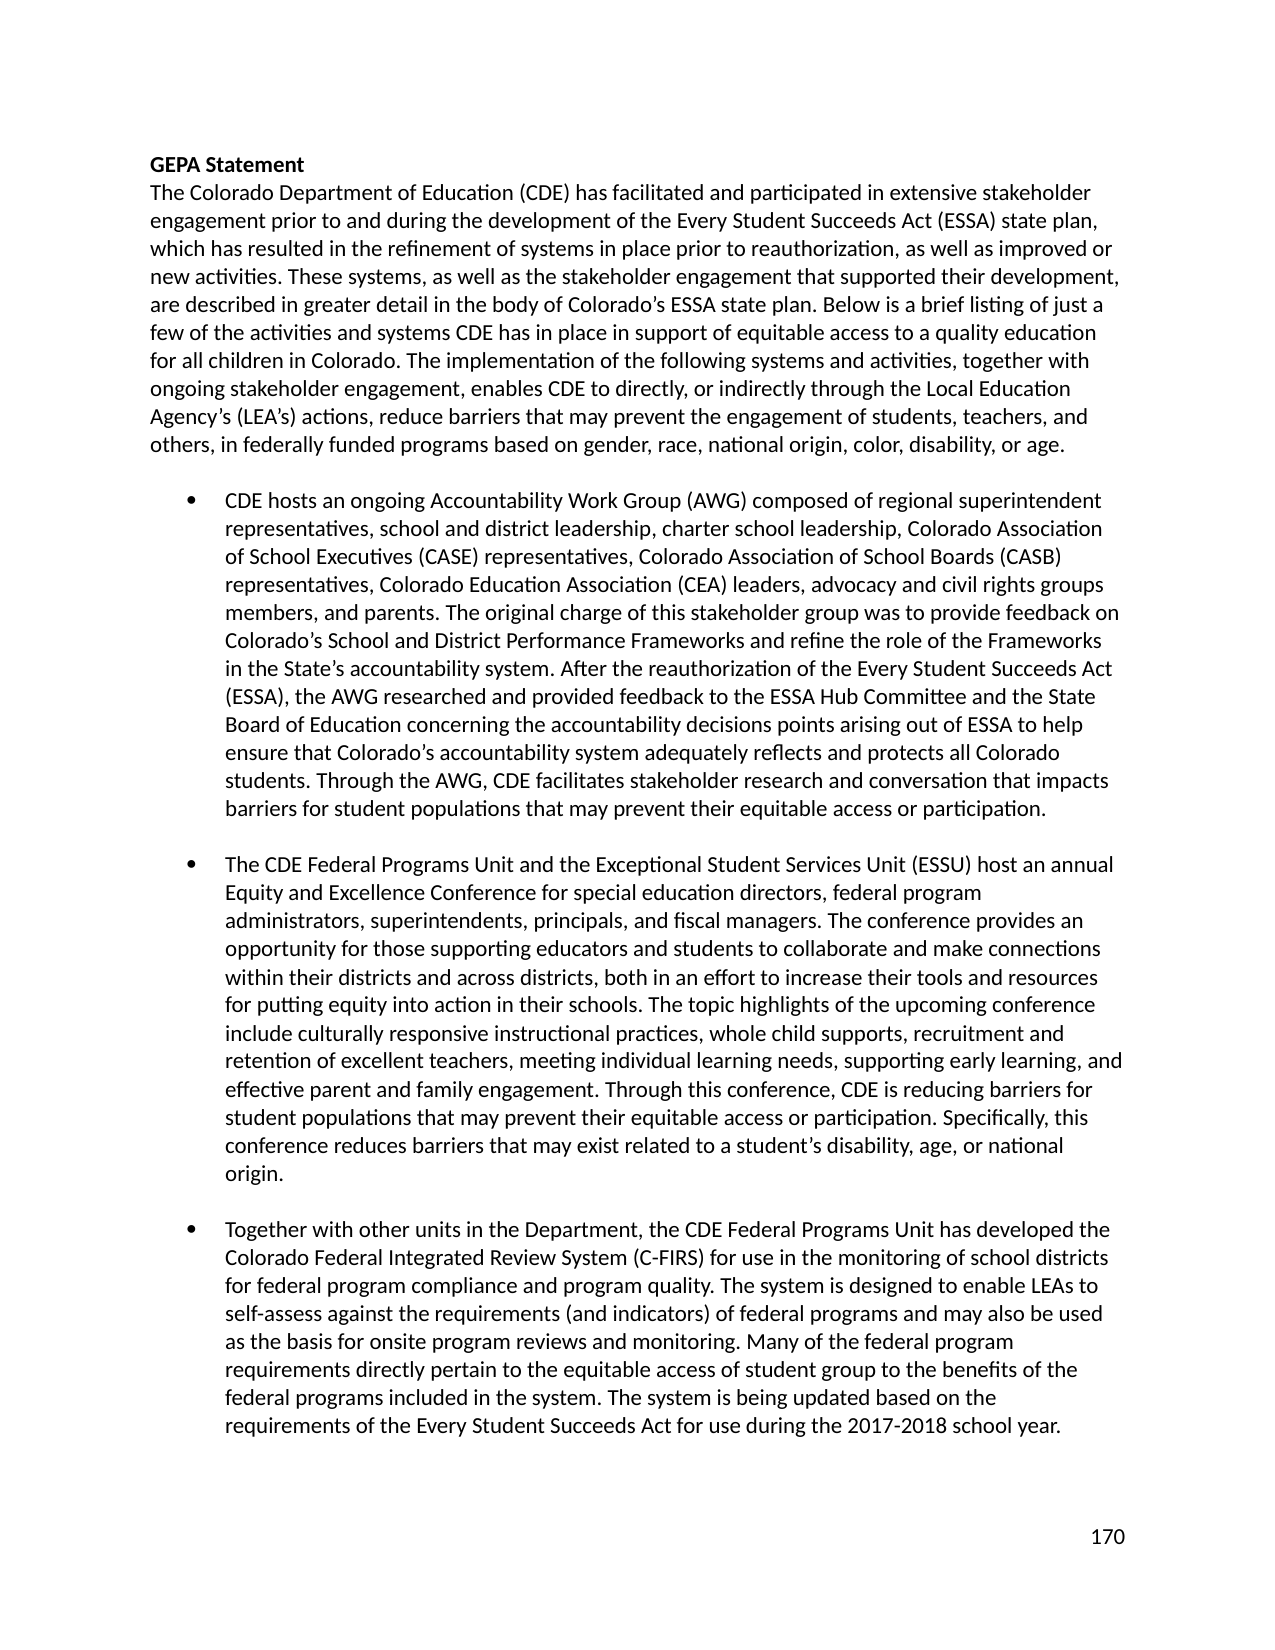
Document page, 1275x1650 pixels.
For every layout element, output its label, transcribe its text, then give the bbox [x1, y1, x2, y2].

list CDE hosts an ongoing Accountability Work Group (AWG) composed of regional superintendent representatives, school and district leadership, charter school leadership, Colorado Association of School Executives (CASE) representatives, Colorado Association of School Boards (CASB) representatives, Colorado Education Association (CEA) leaders, advocacy and civil rights groups members, and parents. The original charge of this stakeholder group was to provide feedback on Colorado’s School and District Performance Frameworks and refine the role of the Frameworks in the State’s accountability system. After the reauthorization of the Every Student Succeeds Act (ESSA), the AWG researched and provided feedback to the ESSA Hub Committee and the State Board of Education concerning the accountability decisions points arising out of ESSA to help ensure that Colorado’s accountability system adequately reflects and protects all Colorado students. Through the AWG, CDE facilitates stakeholder research and conversation that impacts barriers for student populations that may prevent their equitable access or participation. [187, 486, 1125, 822]
text The Colorado Department of Education (CDE) has facilitated and participated in extensive stakeholder engagement prior to and during the development of the Every Student Succeeds Act (ESSA) state plan, which has resulted in the refinement of systems in place prior to reauthorization, as well as improved or new activities. These systems, as well as the stakeholder engagement that supported their development, are described in greater detail in the body of Colorado’s ESSA state plan. Below is a brief listing of just a few of the activities and systems CDE has in place in support of equitable access to a quality education for all children in Colorado. The implementation of the following systems and activities, together with ongoing stakeholder engagement, enables CDE to directly, or indirectly through the Local Education Agency’s (LEA’s) actions, reduce barriers that may prevent the engagement of students, teachers, and others, in federally funded programs based on gender, race, national origin, color, disability, or age. [150, 178, 1125, 458]
list The CDE Federal Programs Unit and the Exceptional Student Services Unit (ESSU) host an annual Equity and Excellence Conference for special education directors, federal program administrators, superintendents, principals, and fiscal managers. The conference provides an opportunity for those supporting educators and students to collaborate and make connections within their districts and across districts, both in an effort to increase their tools and resources for putting equity into action in their schools. The topic highlights of the upcoming conference include culturally responsive instructional practices, whole child supports, recruitment and retention of excellent teachers, meeting individual learning needs, supporting early learning, and effective parent and family engagement. Through this conference, CDE is reducing barriers for student populations that may prevent their equitable access or participation. Specifically, this conference reduces barriers that may exist related to a student’s disability, age, or national origin. [187, 851, 1125, 1187]
list Together with other units in the Department, the CDE Federal Programs Unit has developed the Colorado Federal Integrated Review System (C-FIRS) for use in the monitoring of school districts for federal program compliance and program quality. The system is designed to enable LEAs to self-assess against the requirements (and indicators) of federal programs and may also be used as the basis for onsite program reviews and monitoring. Many of the federal program requirements directly pertain to the equitable access of student group to the benefits of the federal programs included in the system. The system is being updated based on the requirements of the Every Student Succeeds Act for use during the 2017-2018 school year. [187, 1215, 1125, 1439]
subtitle GEPA Statement [150, 150, 1125, 178]
